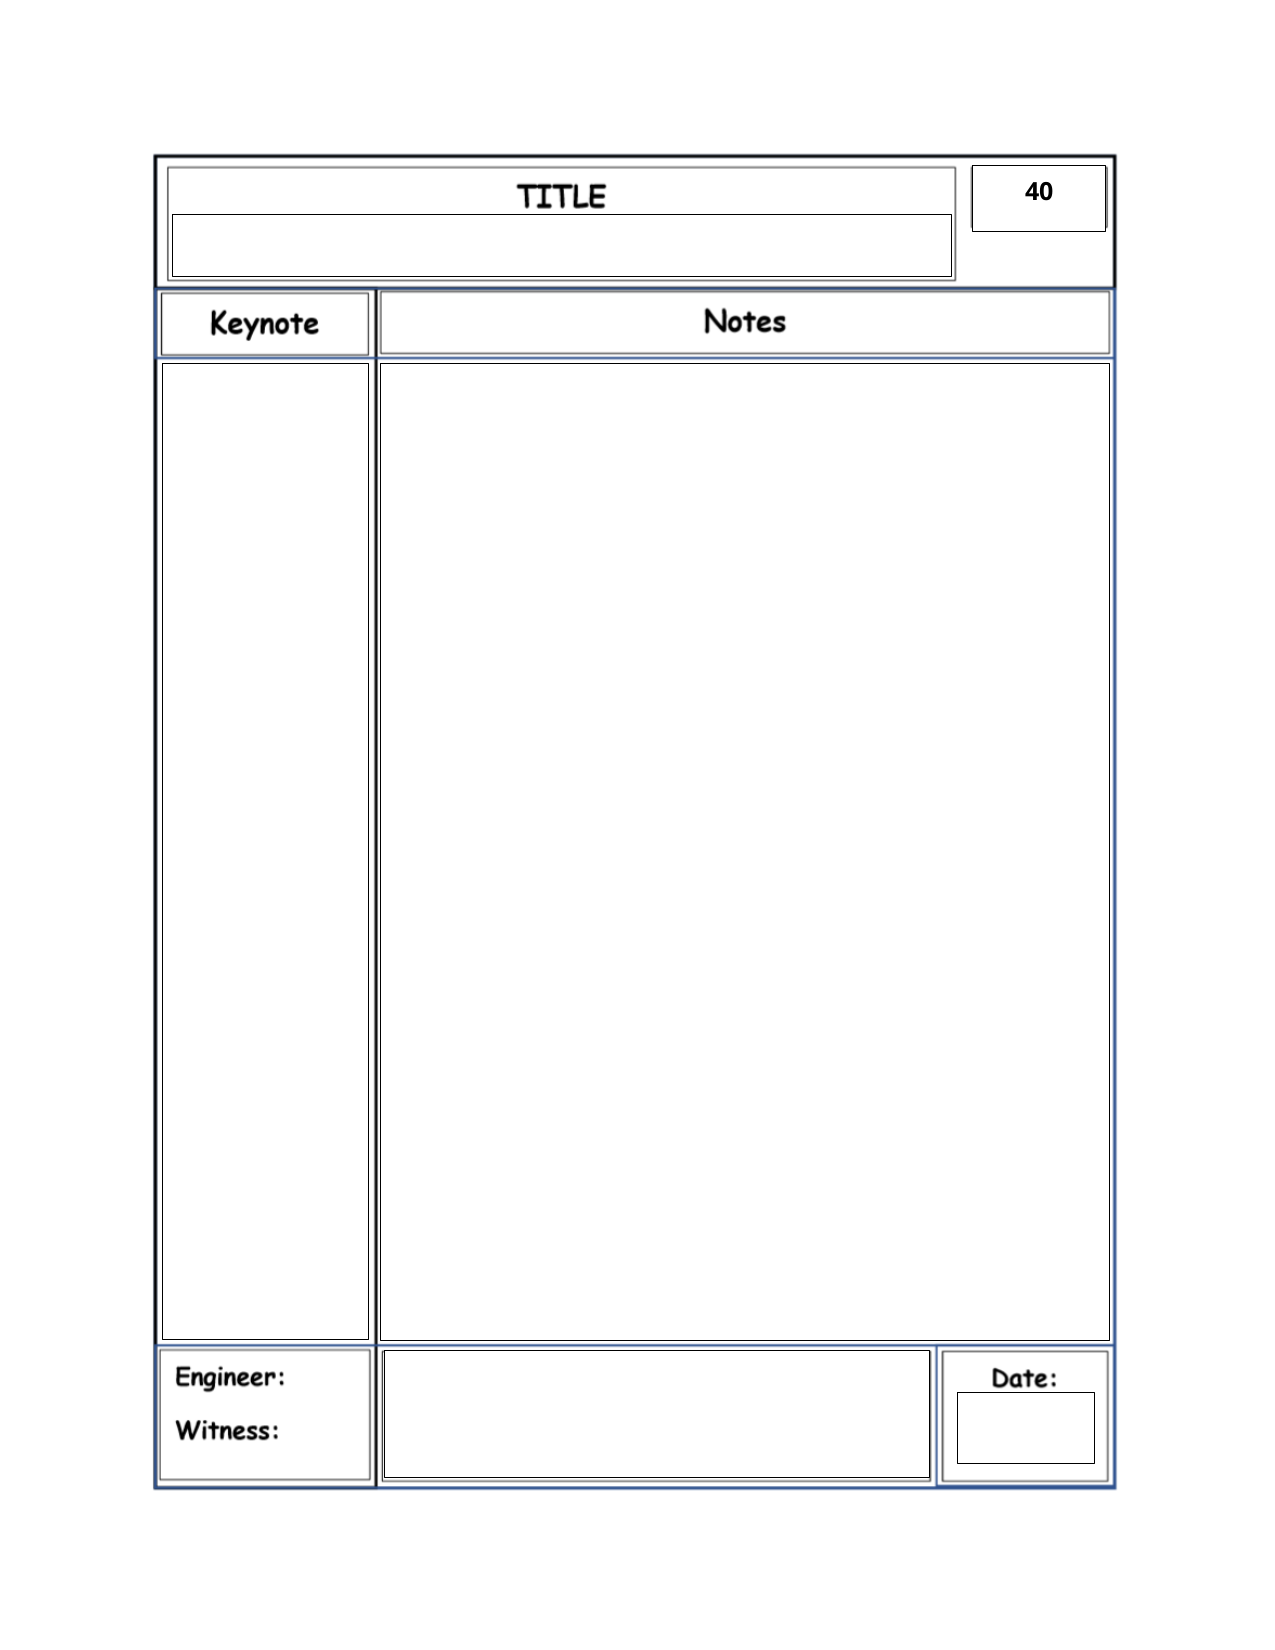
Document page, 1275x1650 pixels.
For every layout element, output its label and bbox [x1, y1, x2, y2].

picture [150, 150, 1133, 1501]
